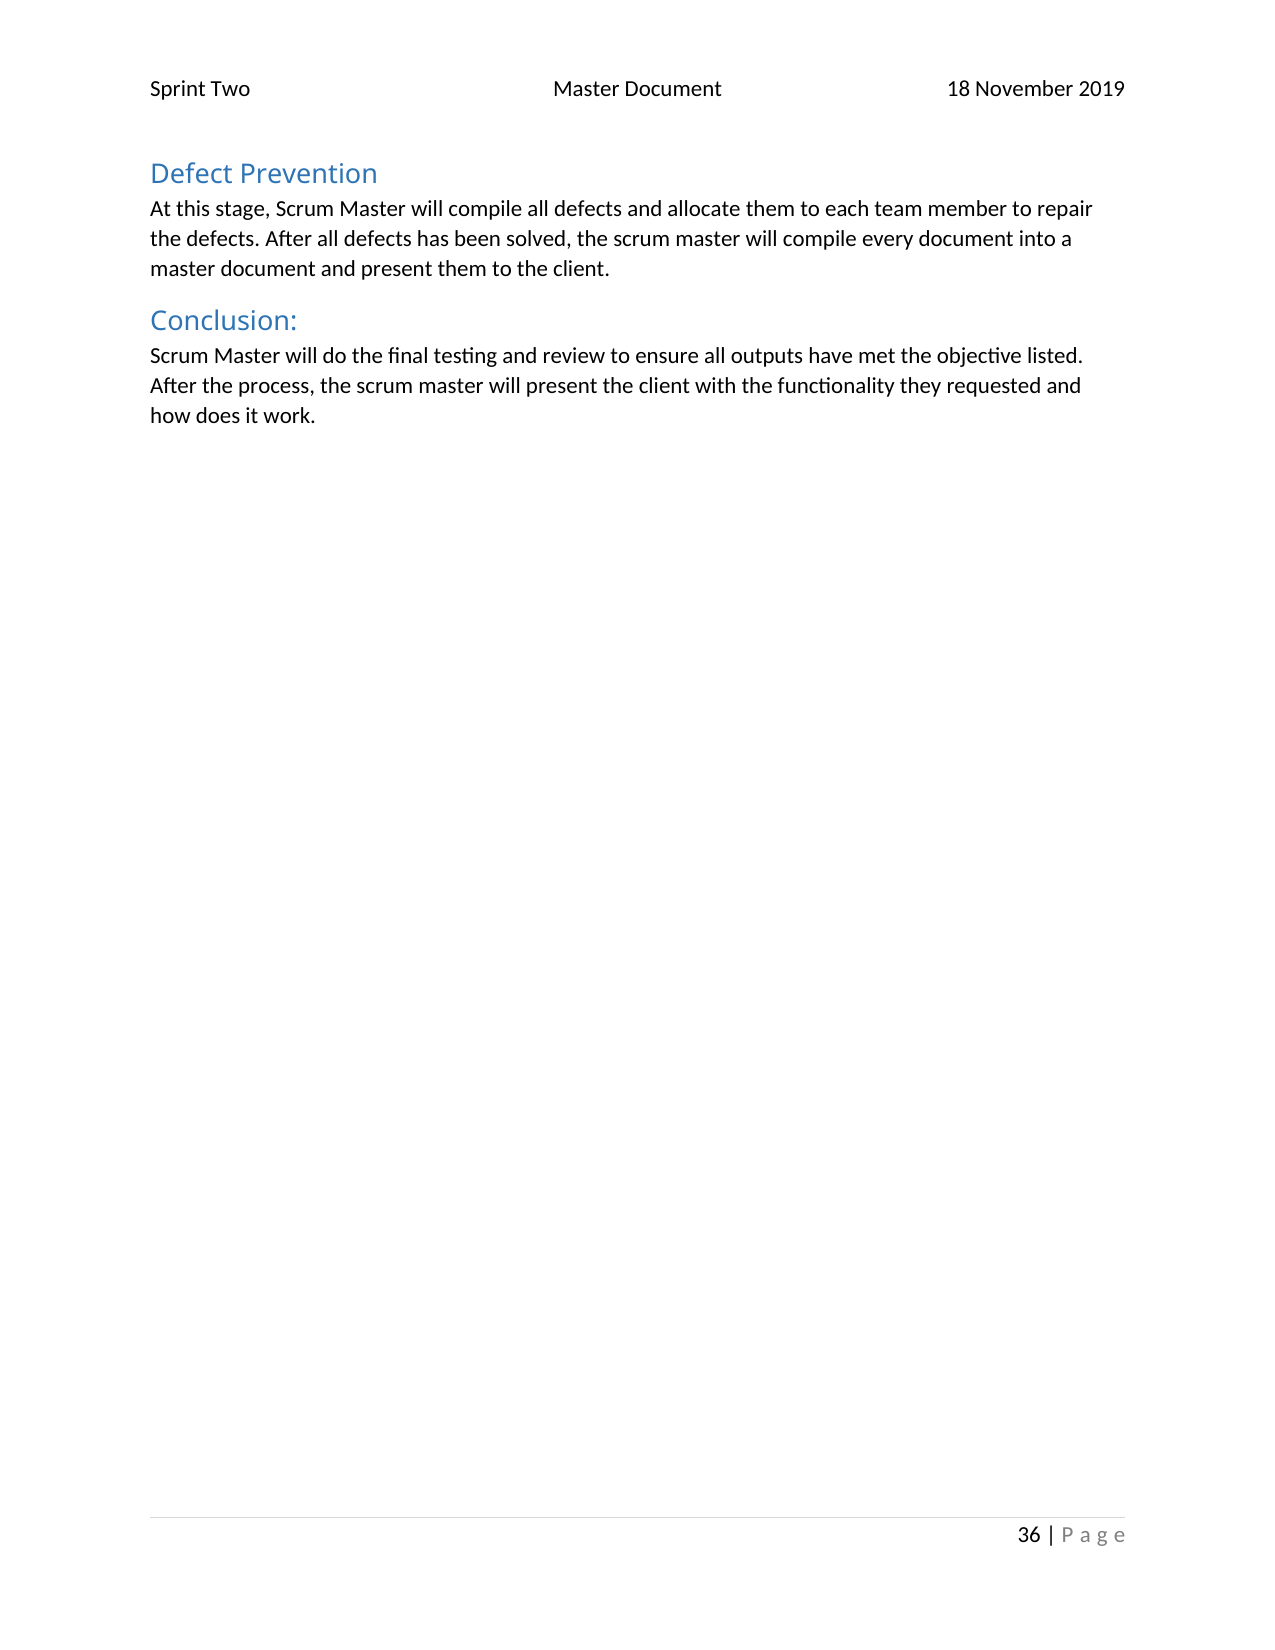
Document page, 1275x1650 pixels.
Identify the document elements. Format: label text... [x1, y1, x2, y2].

text Scrum Master will do the final testing and review to ensure all outputs have met the objective listed. After the process, the scrum master will present the client with the functionality they requested and how does it work. [150, 341, 1125, 429]
subtitle Conclusion: [150, 301, 1125, 338]
subtitle Defect Prevention [150, 154, 1125, 191]
text At this stage, Scrum Master will compile all defects and allocate them to each team member to repair the defects. After all defects has been solved, the scrum master will compile every document into a master document and present them to the client. [150, 194, 1125, 282]
